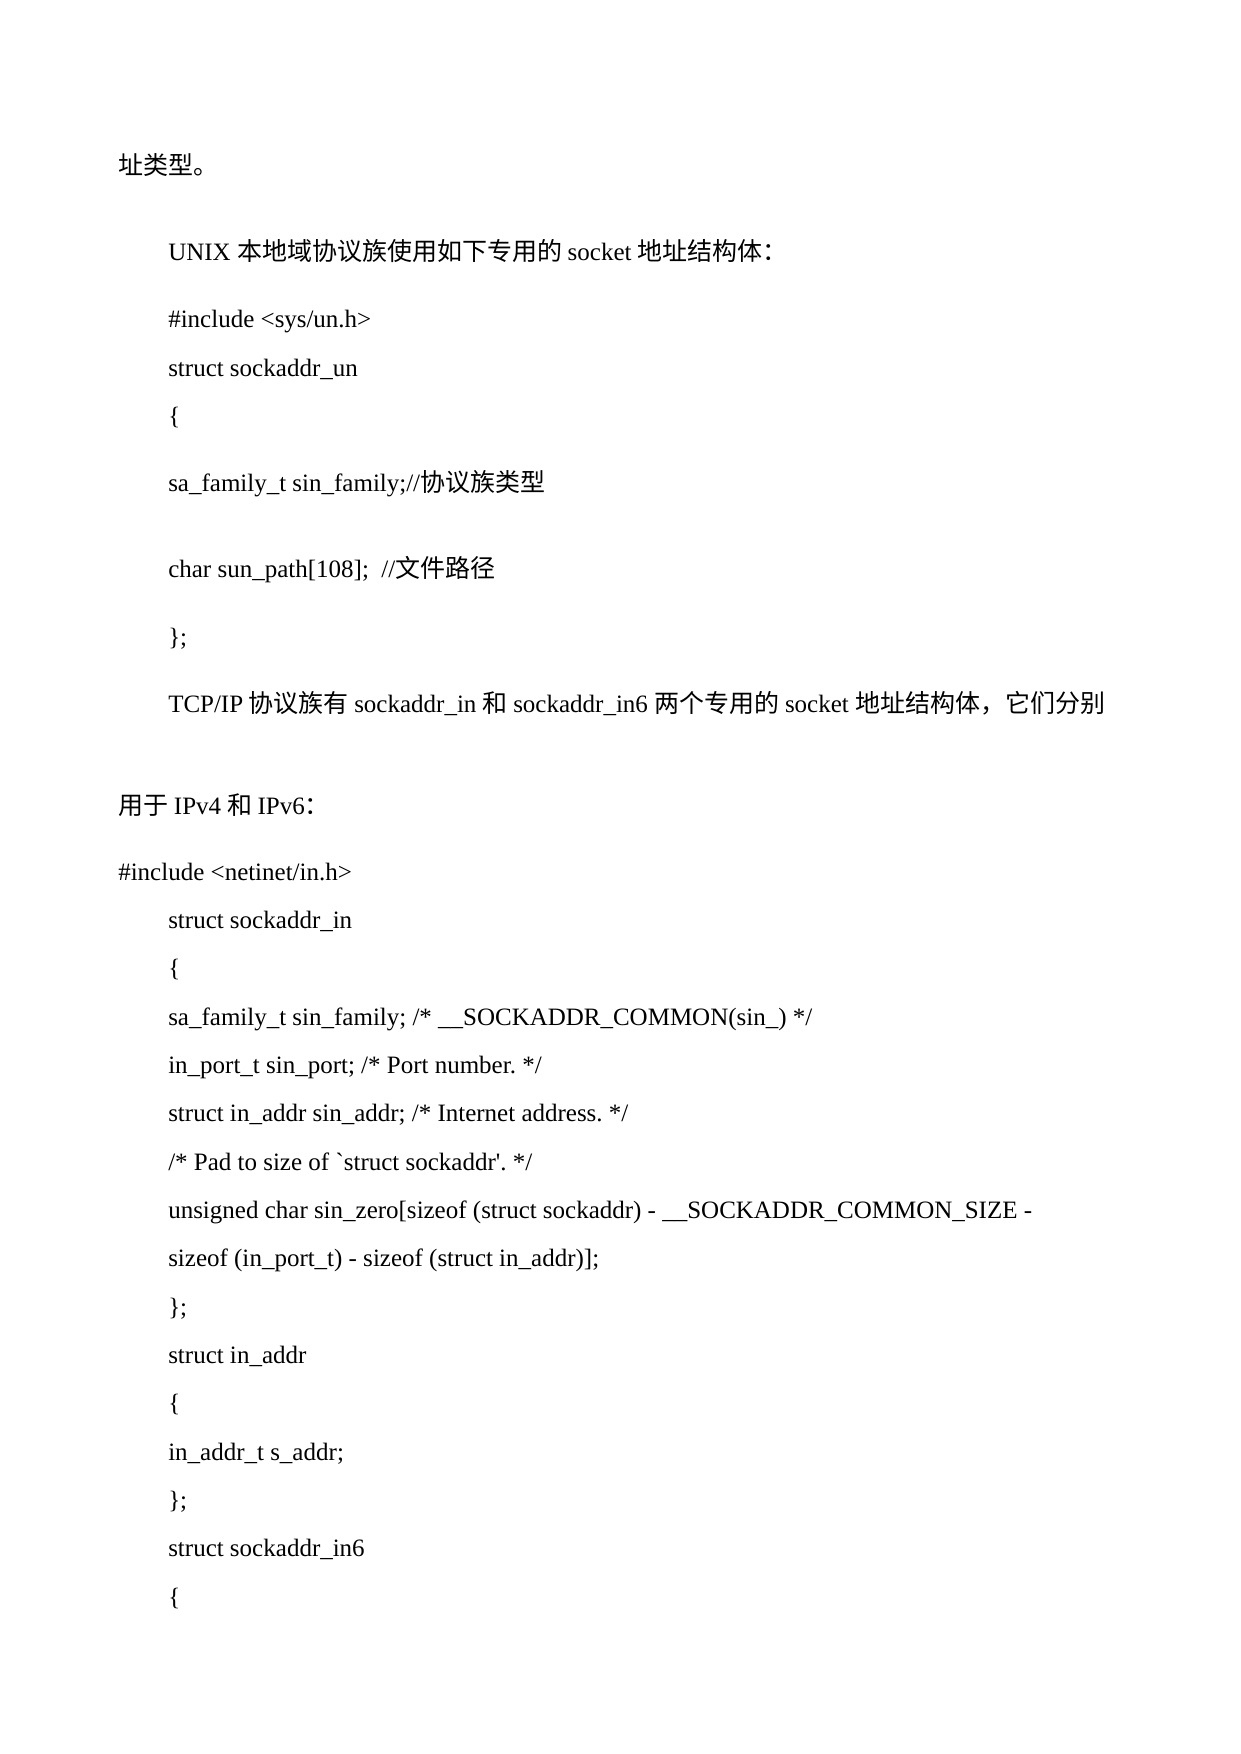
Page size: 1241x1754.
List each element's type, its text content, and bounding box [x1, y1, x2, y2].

text struct sockaddr_un [118, 350, 1122, 384]
text { [118, 951, 1122, 985]
text { [118, 399, 1122, 433]
text in_port_t sin_port; /* Port number. */ [118, 1047, 1122, 1081]
text in_addr_t s_addr; [118, 1434, 1122, 1468]
text unsigned char sin_zero[sizeof (struct sockaddr) - __SOCKADDR_COMMON_SIZE - [118, 1192, 1122, 1226]
text }; [118, 1289, 1122, 1323]
text { [118, 1386, 1122, 1420]
text struct sockaddr_in6 [118, 1531, 1122, 1565]
text sa_family_t sin_family; /* __SOCKADDR_COMMON(sin_) */ [118, 999, 1122, 1033]
text TCP/IP 协议族有 sockaddr_in 和 sockaddr_in6 两个专用的 socket 地址结构体，它们分别用于 IPv4 和IPv6： #include <netinet/in.h> [118, 667, 1122, 888]
text struct sockaddr_in [118, 902, 1122, 936]
text }; [118, 619, 1122, 653]
text sizeof (in_port_t) - sizeof (struct in_addr)]; [118, 1241, 1122, 1275]
text }; [118, 1482, 1122, 1516]
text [118, 130, 1122, 198]
text #include <sys/un.h> [118, 302, 1122, 336]
text /* Pad to size of `struct sockaddr'. */ [118, 1144, 1122, 1178]
text sa_family_t sin_family;//协议族类型 [118, 447, 1122, 515]
text struct in_addr [118, 1337, 1122, 1371]
text { [118, 1579, 1122, 1613]
text struct in_addr sin_addr; /* Internet address. */ [118, 1096, 1122, 1130]
text UNIX 本地域协议族使用如下专用的 socket 地址结构体： [118, 216, 1122, 284]
text char sun_path[108]; //文件路径 [118, 533, 1122, 601]
